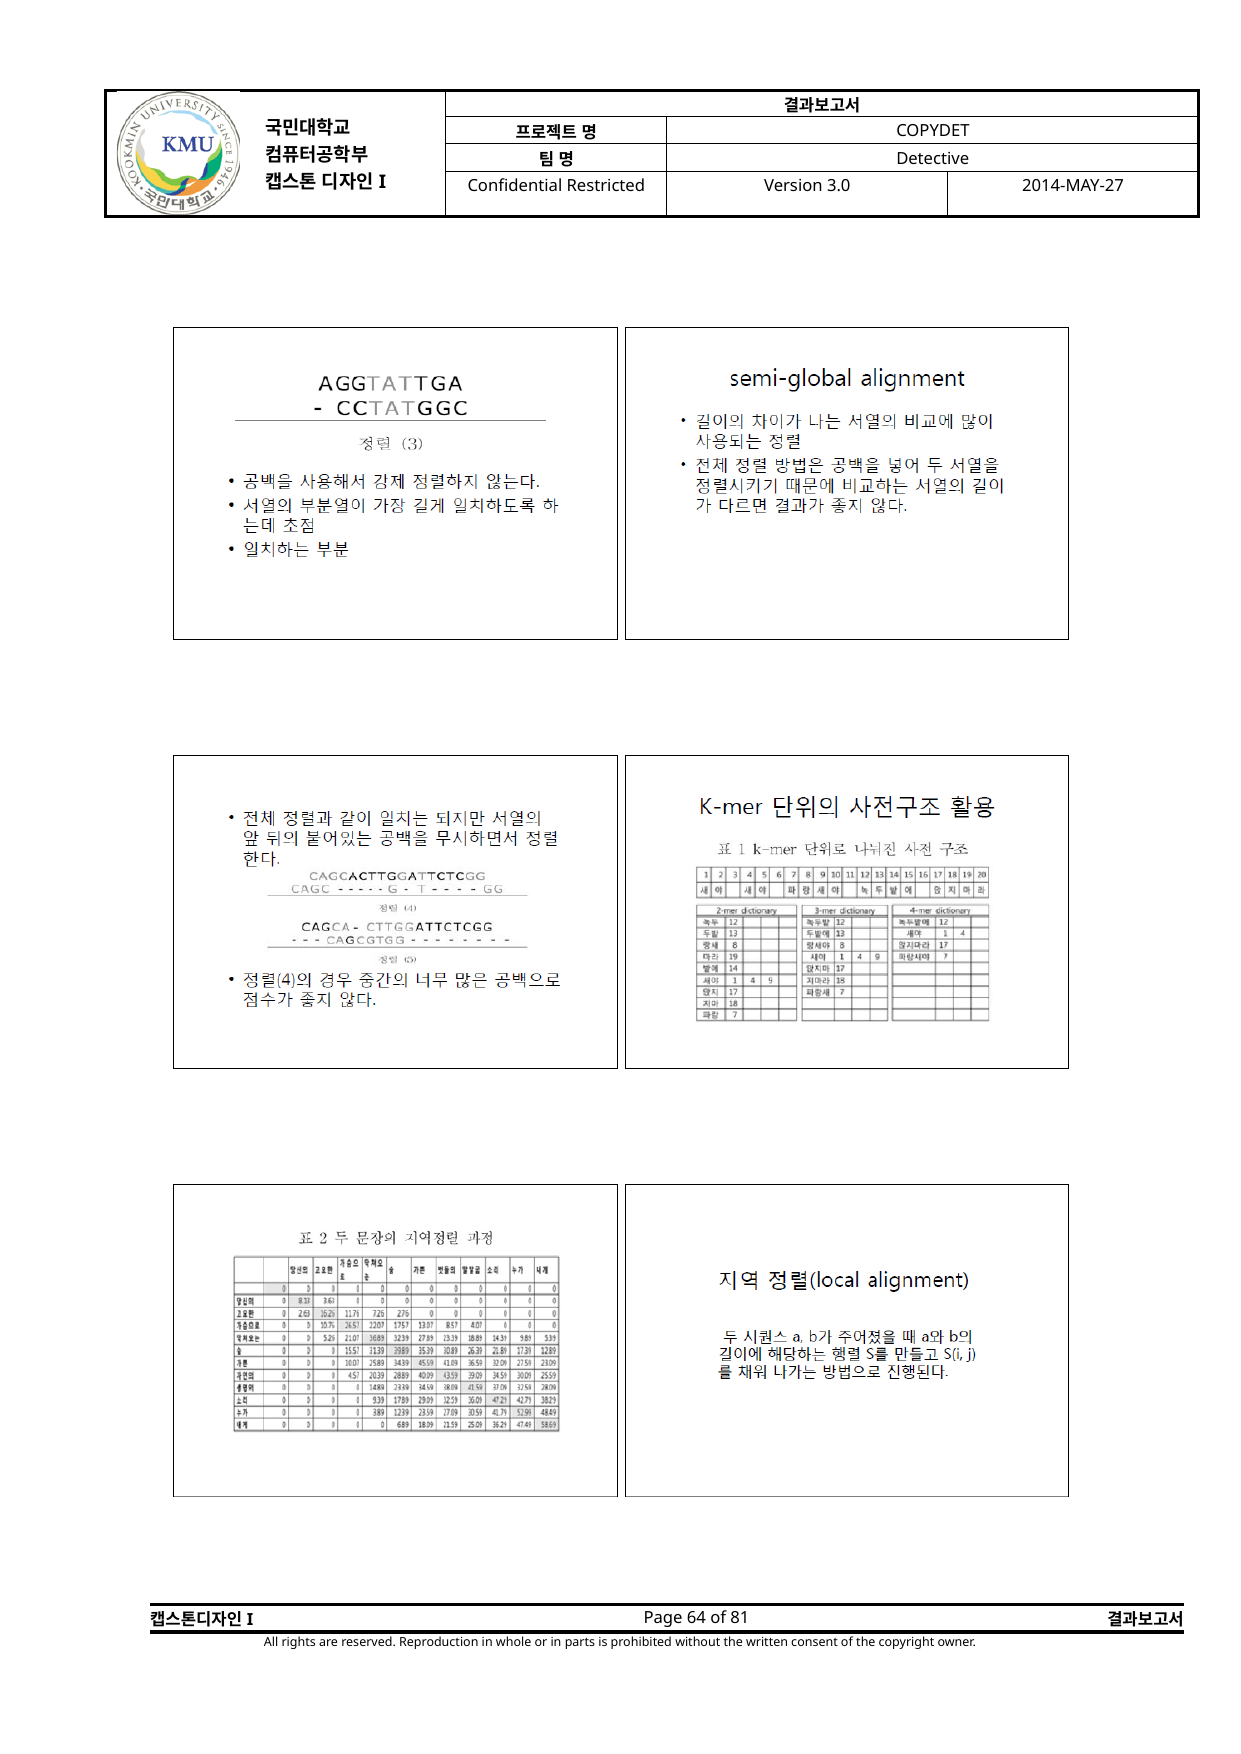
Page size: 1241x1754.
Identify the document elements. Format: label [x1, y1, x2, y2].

picture [116, 91, 240, 215]
